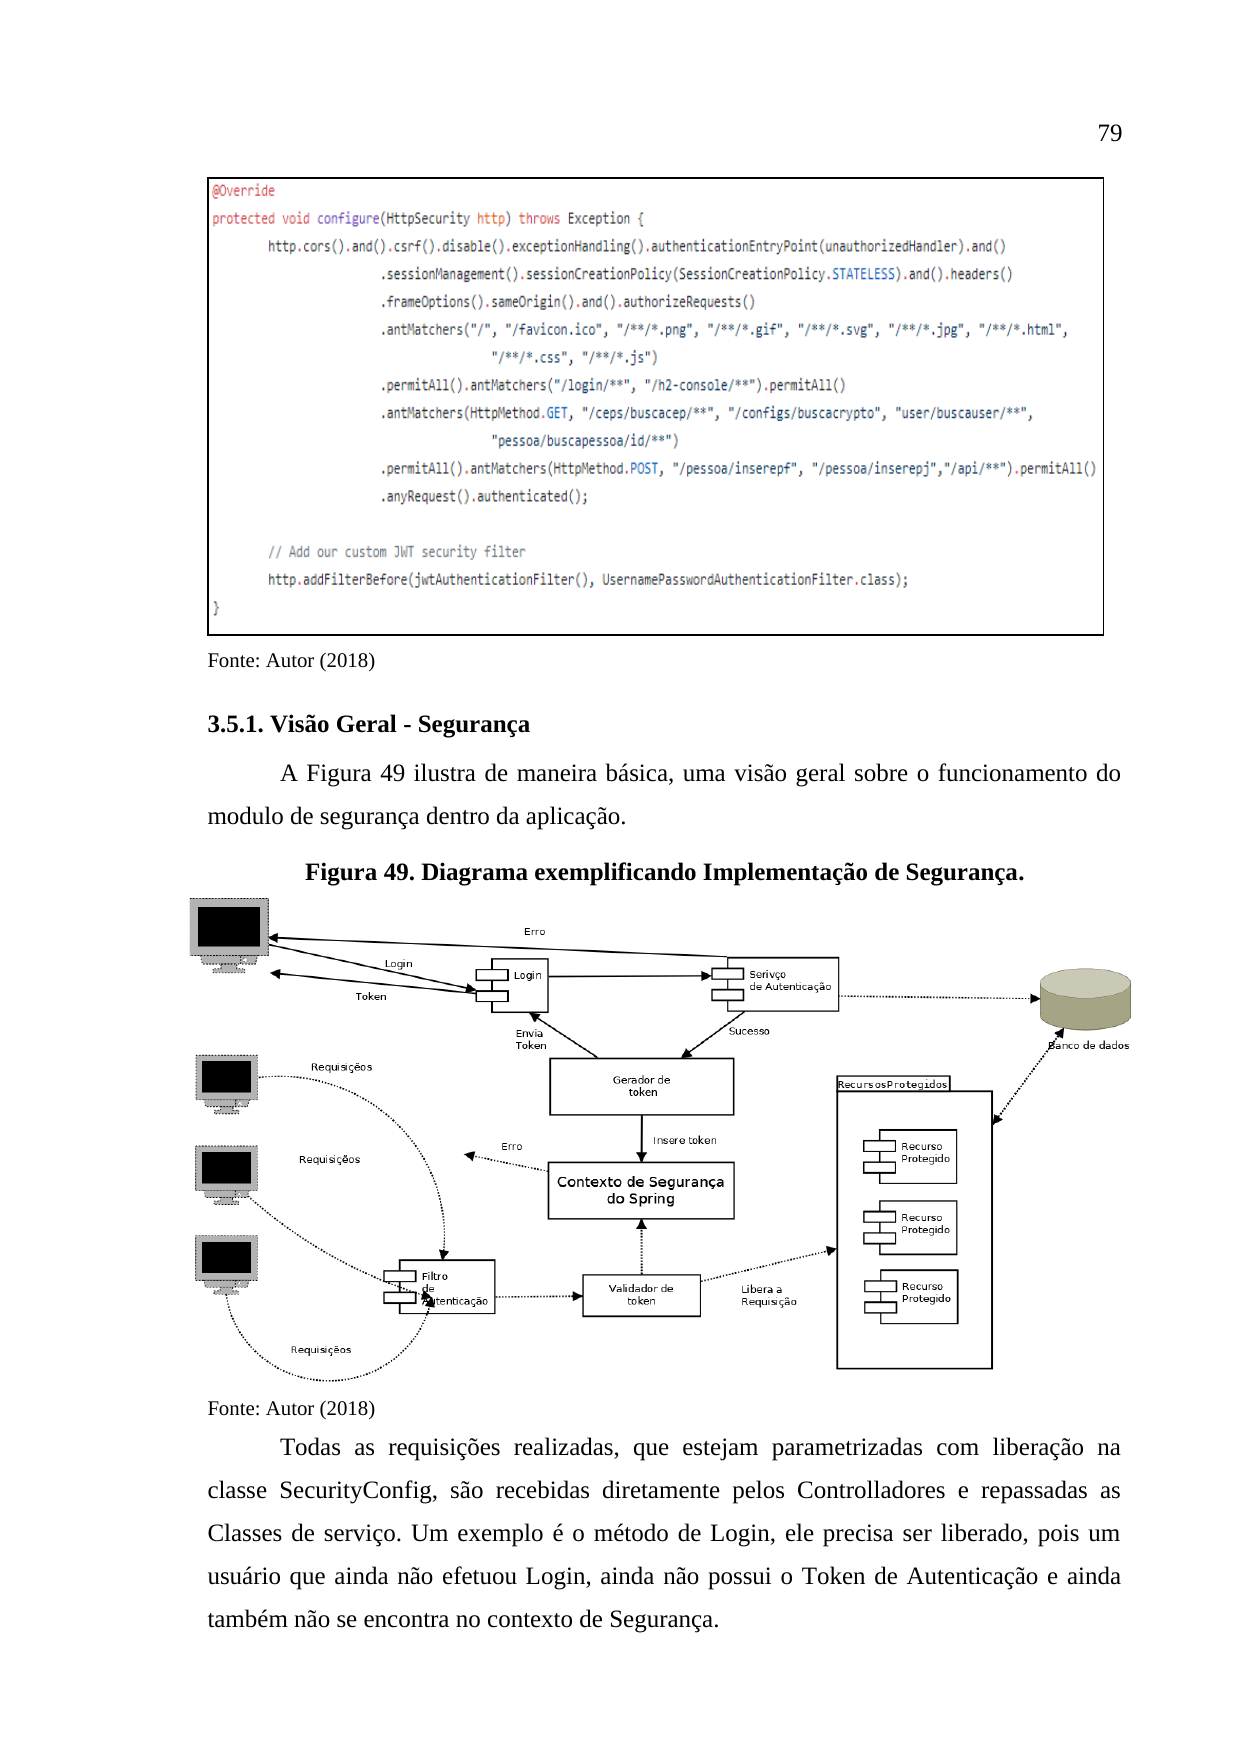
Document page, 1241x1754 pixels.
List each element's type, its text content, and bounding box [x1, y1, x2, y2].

text A Figura 49 ilustra de maneira básica, uma visão geral sobre o funcionamento do modulo de segurança dentro da aplicação. [207, 758, 1122, 830]
picture [189, 898, 1132, 1382]
text Figura 49. Diagrama exemplificando Implementação de Segurança. [207, 857, 1122, 886]
picture [209, 179, 1103, 634]
text Todas as requisições realizadas, que estejam parametrizadas com liberação na classe SecurityConfig, são recebidas diretamente pelos Controlladores e repassadas as Classes de serviço. Um exemplo é o método de Login, ele precisa ser liberado, pois um usuário que ainda não efetuou Login, ainda não possui o Token de Autenticação e ainda também não se encontra no contexto de Segurança. [207, 1432, 1122, 1633]
subtitle Visão Geral - Segurança [207, 709, 1122, 738]
text Fonte: Autor (2018) [207, 1396, 1122, 1420]
